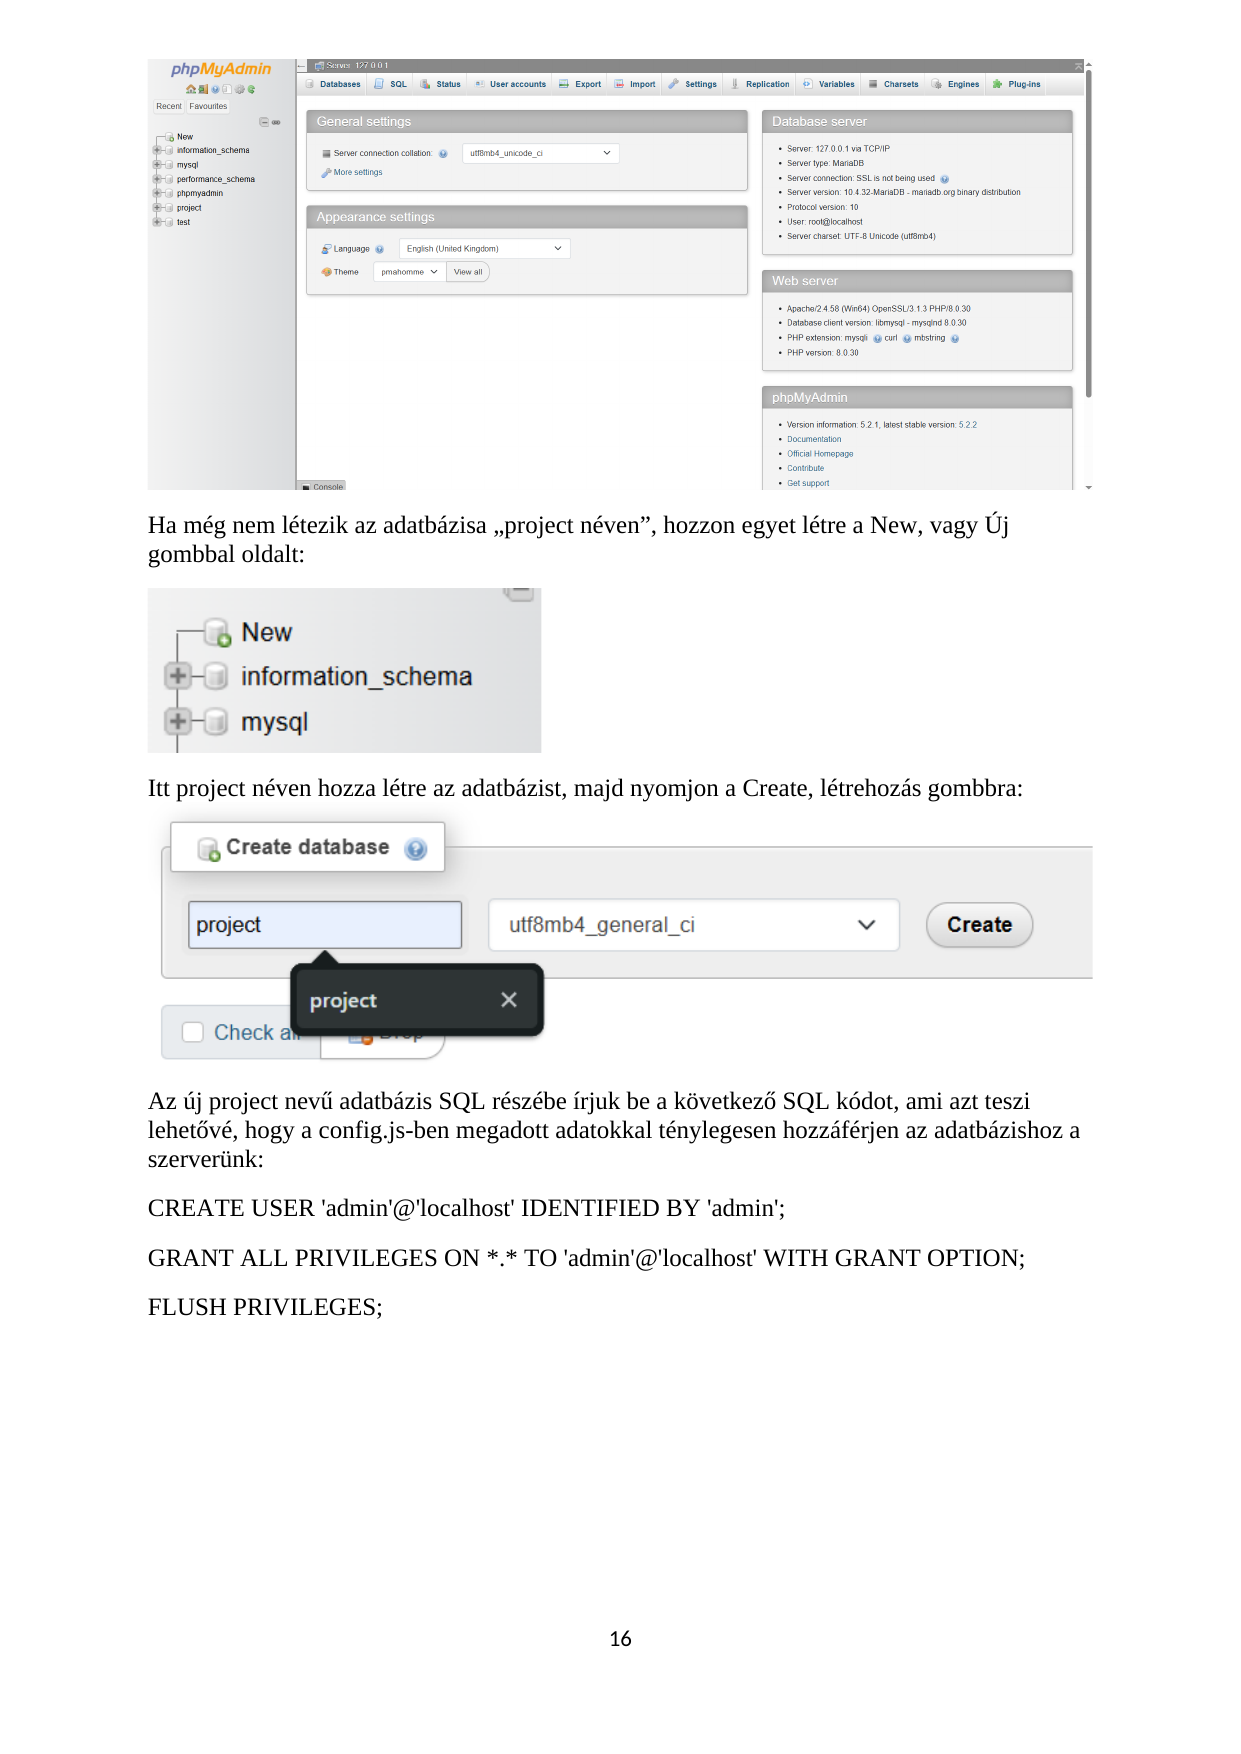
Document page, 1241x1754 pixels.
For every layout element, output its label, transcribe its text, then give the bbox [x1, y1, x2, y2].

picture [147, 59, 1093, 490]
text CREATE USER 'admin'@'localhost' IDENTIFIED BY 'admin'; [148, 1193, 1093, 1222]
text FLUSH PRIVILEGES; [148, 1292, 1093, 1321]
text Itt project néven hozza létre az adatbázist, majd nyomjon a Create, létrehozás gombbra: [148, 773, 1093, 802]
text Az új project nevű adatbázis SQL részébe írjuk be a következő SQL kódot, ami azt teszi lehetővé, hogy a config.js-ben megadott adatokkal ténylegesen hozzáférjen az adatbázishoz a szerverünk: [148, 1086, 1093, 1172]
text GRANT ALL PRIVILEGES ON *.* TO 'admin'@'localhost' WITH GRANT OPTION; [148, 1243, 1093, 1272]
text Ha még nem létezik az adatbázisa „project néven”, hozzon egyet létre a New, vagy Új gombbal oldalt: [148, 510, 1093, 567]
picture [147, 802, 1093, 1066]
picture [147, 588, 542, 753]
